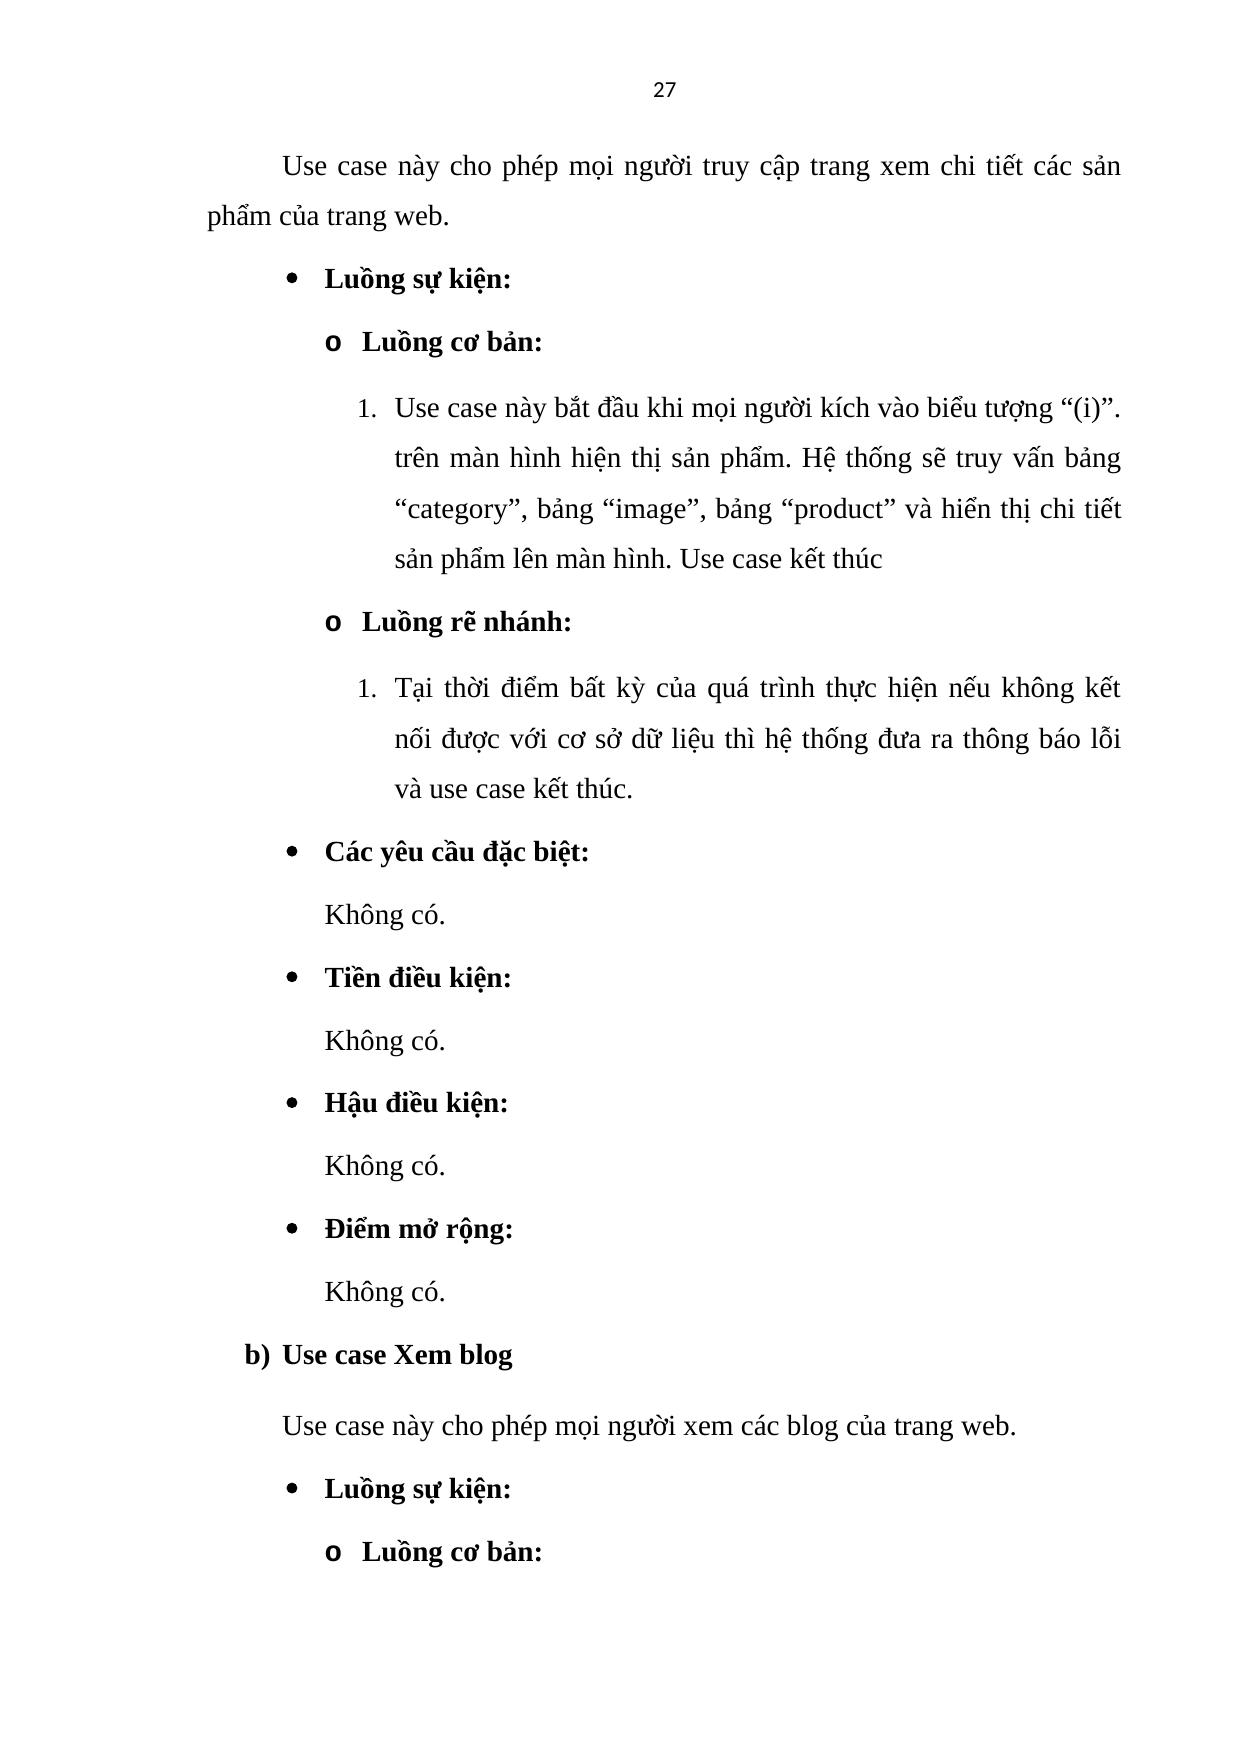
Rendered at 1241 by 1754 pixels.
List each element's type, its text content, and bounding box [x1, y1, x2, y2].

list Luồng cơ bản: [324, 324, 1122, 360]
list Điểm mở rộng: [287, 1211, 1122, 1245]
list Luồng rẽ nhánh: [324, 604, 1122, 640]
text Use case này cho phép mọi người xem các blog của trang web. [207, 1408, 1122, 1442]
list Hậu điều kiện: [287, 1086, 1122, 1119]
list Tiền điều kiện: [287, 960, 1122, 993]
list Luồng sự kiện: [287, 261, 1122, 294]
text Use case này cho phép mọi người truy cập trang xem chi tiết các sản phẩm của trang web. [207, 148, 1122, 232]
list Use case Xem blog [244, 1337, 1122, 1371]
text Không có. [249, 1023, 1122, 1056]
list Các yêu cầu đặc biệt: [287, 834, 1122, 868]
text Không có. [324, 1148, 1122, 1182]
list Luồng sự kiện: [287, 1471, 1122, 1504]
list Use case này bắt đầu khi mọi người kích vào biểu tượng “(i)”. trên màn hình hiện thị sản phẩm. Hệ thống sẽ truy vấn bảng “category”, bảng “image”, bảng “product” và hiển thị chi tiết sản phẩm lên màn hình. Use case kết thúc [357, 390, 1122, 575]
text Không có. [249, 1274, 1122, 1308]
list Tại thời điểm bất kỳ của quá trình thực hiện nếu không kết nối được với cơ sở dữ liệu thì hệ thống đưa ra thông báo lỗi và use case kết thúc. [357, 671, 1122, 805]
list Luồng cơ bản: [324, 1534, 1122, 1570]
text Không có. [249, 897, 1122, 931]
